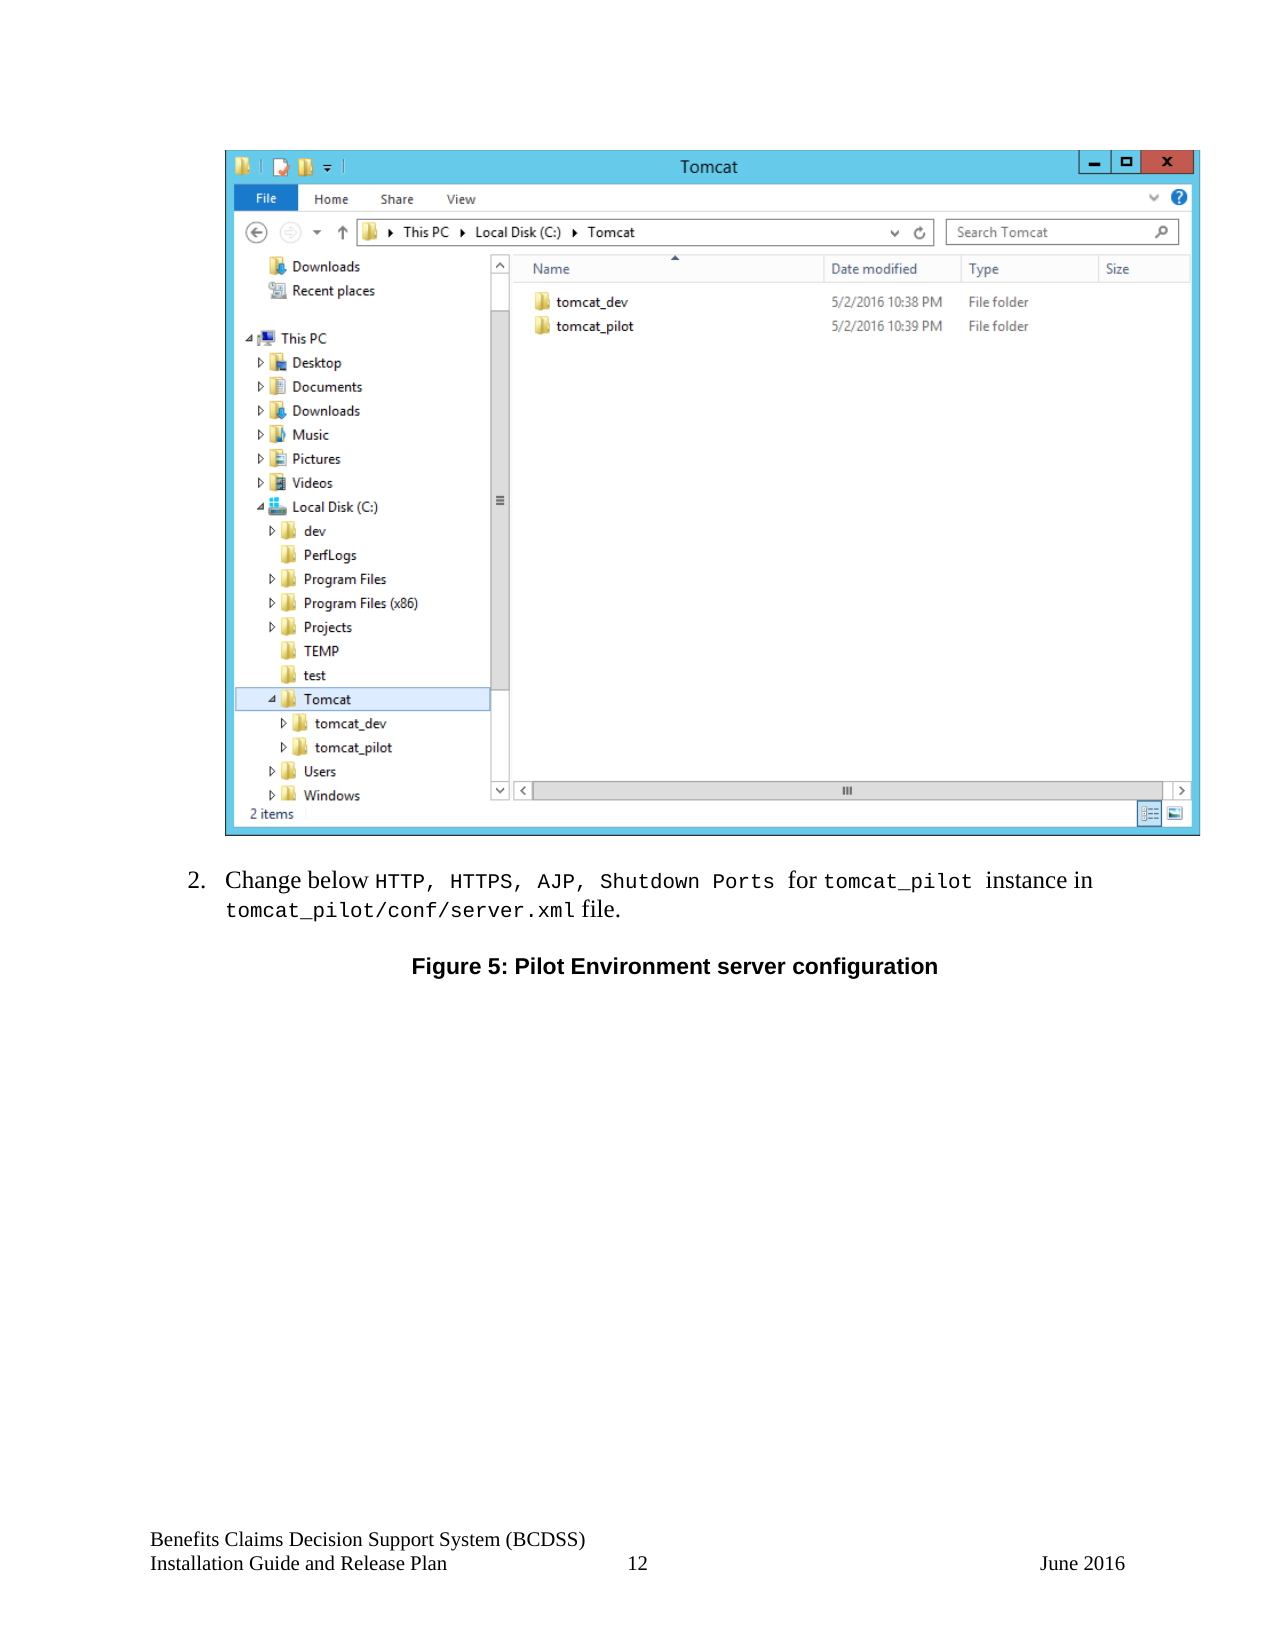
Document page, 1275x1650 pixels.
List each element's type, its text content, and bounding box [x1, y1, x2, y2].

list Change below HTTP, HTTPS, AJP, Shutdown Ports for tomcat_pilot instance in tomcat_pilot/conf/server.xml file. [187, 865, 1125, 924]
picture [225, 150, 1200, 836]
text Figure 5: Pilot Environment server configuration [225, 953, 1125, 980]
